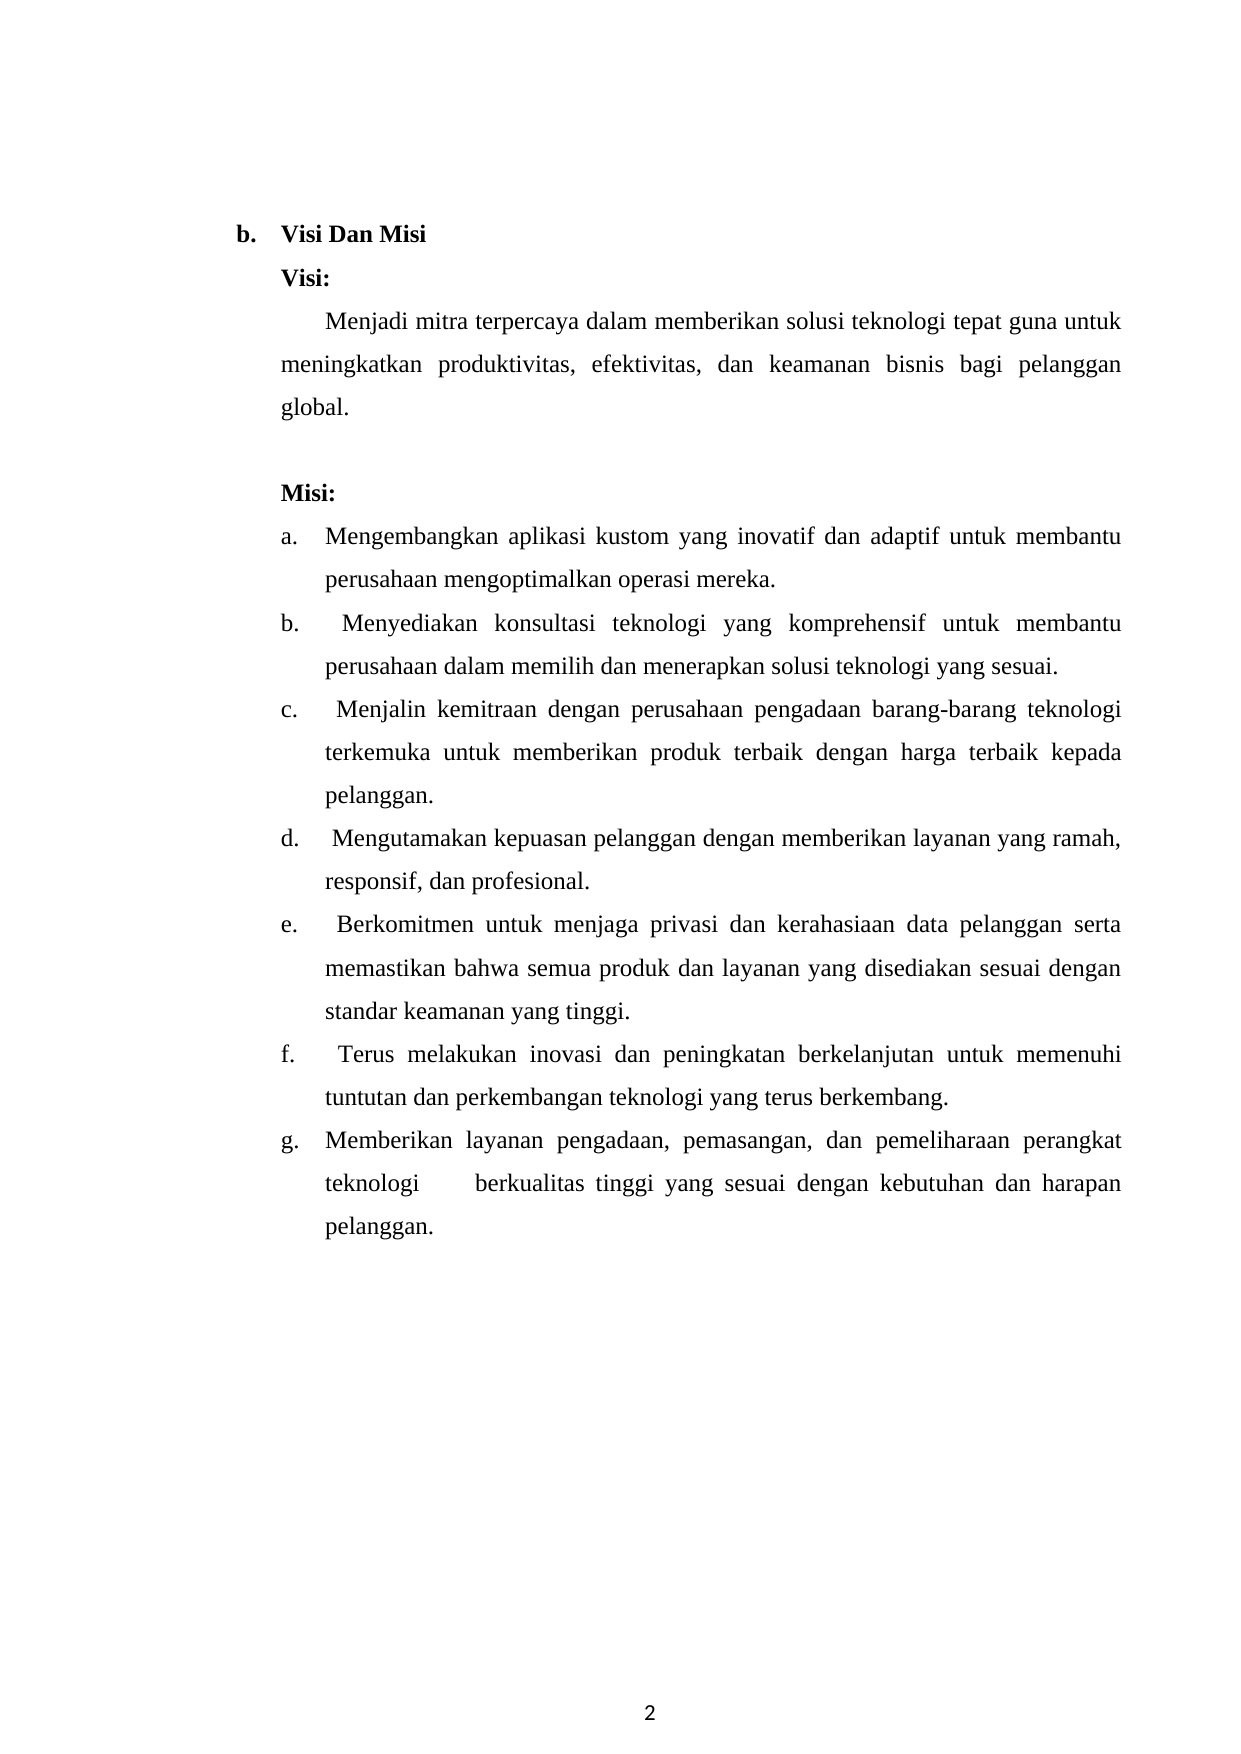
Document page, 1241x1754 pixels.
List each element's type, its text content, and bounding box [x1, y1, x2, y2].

list Berkomitmen untuk menjaga privasi dan kerahasiaan data pelanggan serta memastikan bahwa semua produk dan layanan yang disediakan sesuai dengan standar keamanan yang tinggi. [281, 909, 1122, 1024]
list Mengembangkan aplikasi kustom yang inovatif dan adaptif untuk membantu perusahaan mengoptimalkan operasi mereka. [281, 521, 1122, 593]
text Menjadi mitra terpercaya dalam memberikan solusi teknologi tepat guna untuk meningkatkan produktivitas, efektivitas, dan keamanan bisnis bagi pelanggan global. [251, 306, 1122, 421]
list Terus melakukan inovasi dan peningkatan berkelanjutan untuk memenuhi tuntutan dan perkembangan teknologi yang terus berkembang. [281, 1039, 1122, 1111]
list Menjalin kemitraan dengan perusahaan pengadaan barang-barang teknologi terkemuka untuk memberikan produk terbaik dengan harga terbaik kepada pelanggan. [281, 694, 1122, 809]
list Mengutamakan kepuasan pelanggan dengan memberikan layanan yang ramah, responsif, dan profesional. [281, 823, 1122, 895]
text Visi: [281, 263, 1122, 291]
text b. Visi Dan Misi [236, 219, 1122, 248]
list Memberikan layanan pengadaan, pemasangan, dan pemeliharaan perangkat teknologi berkualitas tinggi yang sesuai dengan kebutuhan dan harapan pelanggan. [281, 1125, 1122, 1240]
list Menyediakan konsultasi teknologi yang komprehensif untuk membantu perusahaan dalam memilih dan menerapkan solusi teknologi yang sesuai. [281, 608, 1122, 679]
text Misi: [281, 478, 1122, 507]
